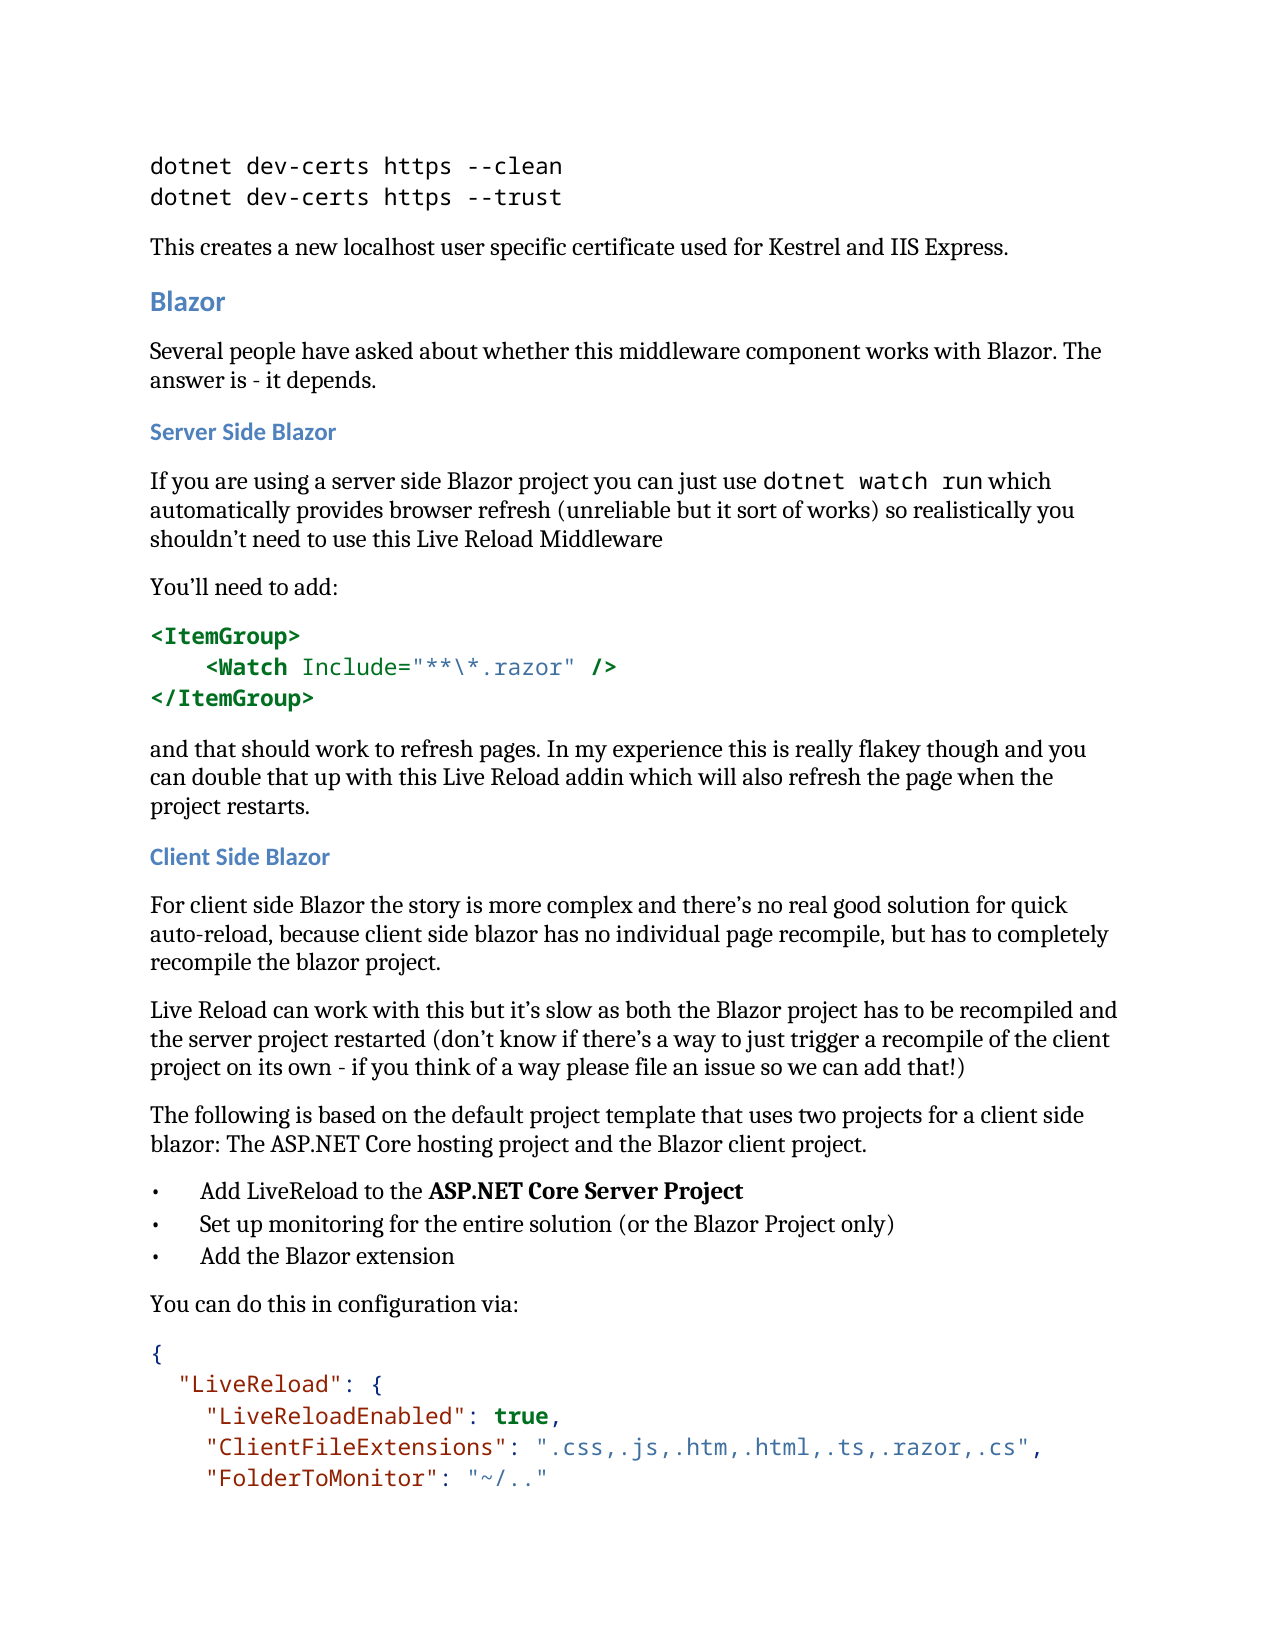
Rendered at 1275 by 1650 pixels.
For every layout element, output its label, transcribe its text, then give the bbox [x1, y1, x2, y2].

text You’ll need to add: [150, 572, 1125, 601]
text dotnet dev-certs https --clean dotnet dev-certs https --trust [150, 150, 1125, 212]
text You can do this in configuration via: [150, 1289, 1125, 1318]
text and that should work to refresh pages. In my experience this is really flakey though and you can double that up with this Live Reload addin which will also refresh the page when the project restarts. [150, 734, 1125, 821]
text The following is based on the default project template that uses two projects for a client side blazor: The ASP.NET Core hosting project and the Blazor client project. [150, 1101, 1125, 1158]
list Add LiveReload to the ASP.NET Core Server Project [150, 1177, 1125, 1206]
list Add the Blazor extension [150, 1242, 1125, 1271]
text This creates a new localhost user specific certificate used for Kestrel and IIS Express. [150, 233, 1125, 262]
text Several people have asked about whether this middleware component works with Blazor. The answer is - it depends. [150, 337, 1125, 395]
text For client side Blazor the story is more complex and there’s no real good solution for quick auto-reload, because client side blazor has no individual page recompile, but has to completely recompile the blazor project. [150, 891, 1125, 977]
subtitle Blazor [150, 283, 1125, 318]
text Live Reload can work with this but it’s slow as both the Blazor project has to be recompiled and the server project restarted (don’t know if there’s a way to just trigger a recompile of the client project on its own - if you think of a way please file an issue so we can add that!) [150, 996, 1125, 1082]
subtitle Server Side Blazor [150, 416, 1125, 446]
list Set up monitoring for the entire solution (or the Blazor Project only) [150, 1209, 1125, 1238]
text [150, 1337, 1125, 1493]
subtitle Client Side Blazor [150, 842, 1125, 872]
text If you are using a server side Blazor project you can just use dotnet watch run which automatically provides browser refresh (unreliable but it sort of works) so realistically you shouldn’t need to use this Live Reload Middleware [150, 465, 1125, 554]
text <ItemGroup> <Watch Include="**\*.razor" /> </ItemGroup> [150, 620, 1125, 714]
